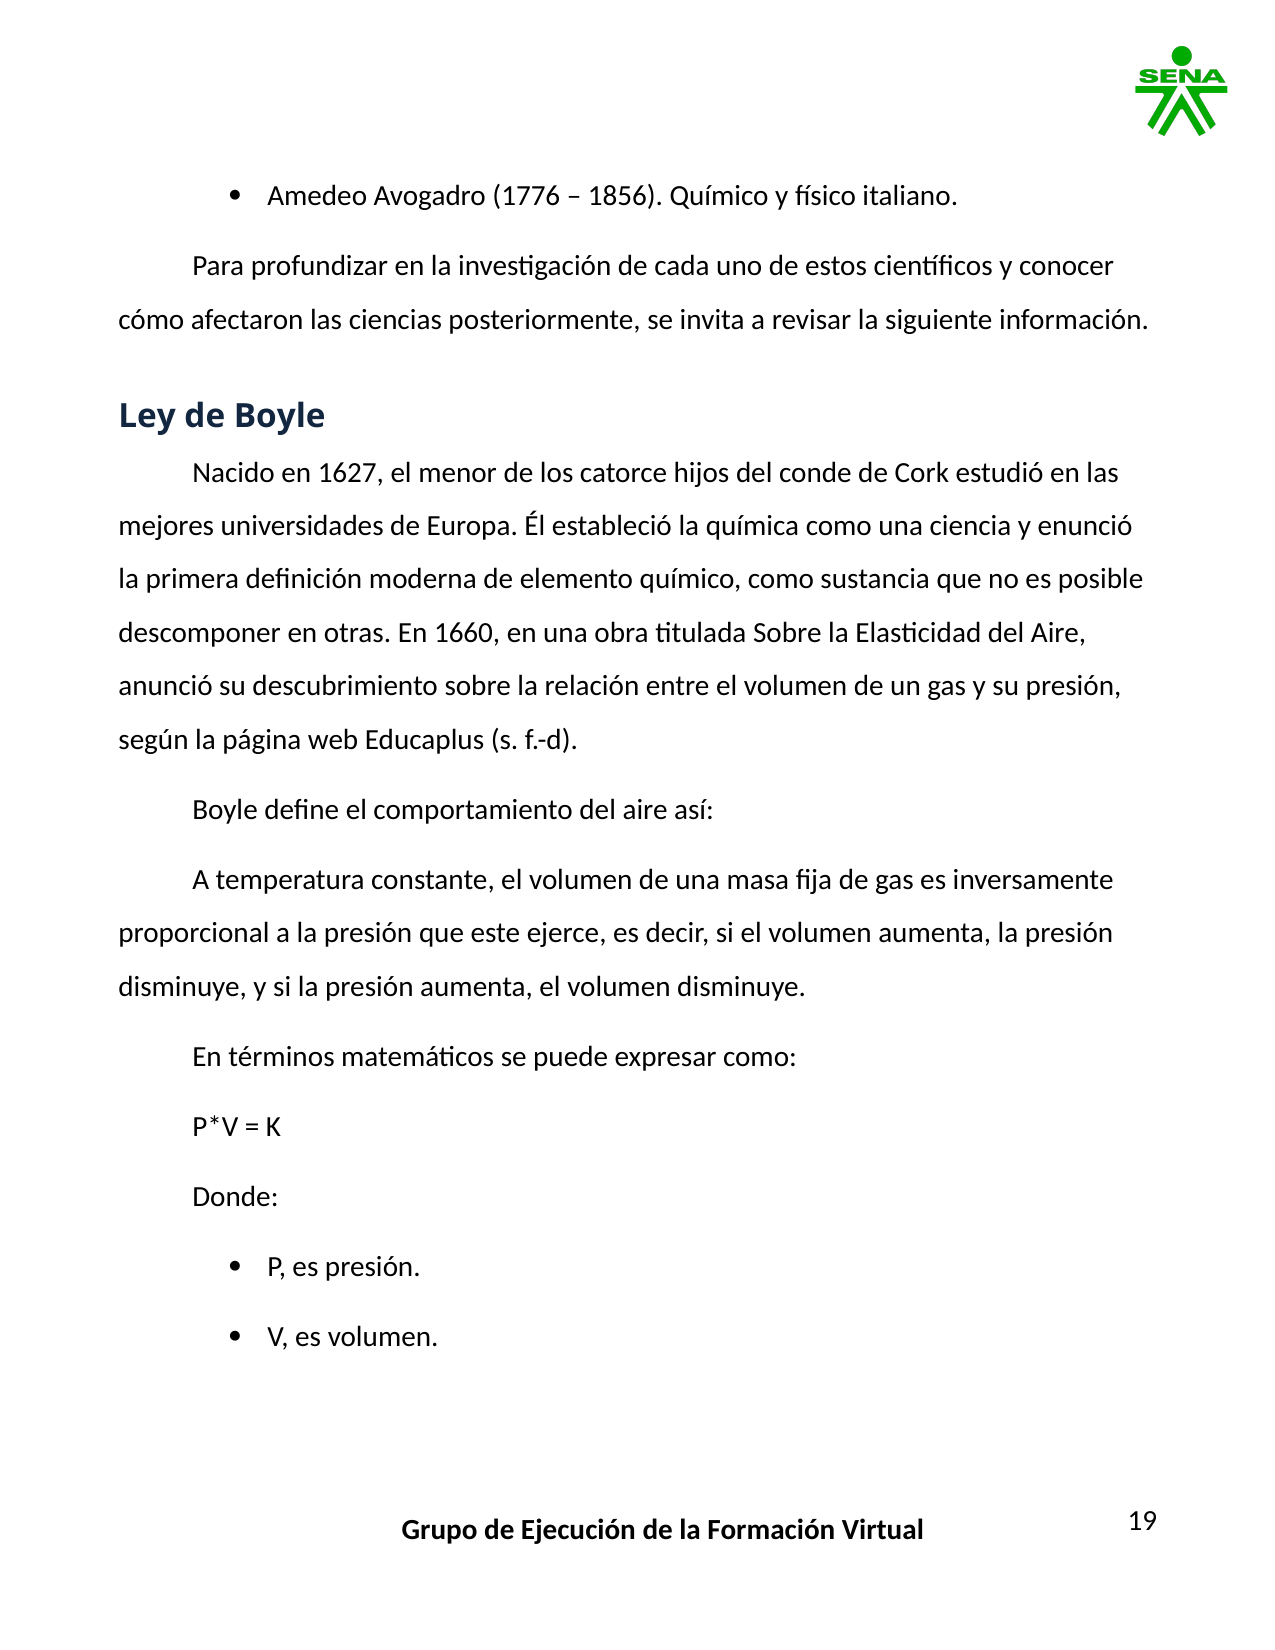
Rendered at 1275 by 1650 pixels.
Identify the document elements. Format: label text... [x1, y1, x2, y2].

text Nacido en 1627, el menor de los catorce hijos del conde de Cork estudió en las mejores universidades de Europa. Él estableció la química como una ciencia y enunció la primera definición moderna de elemento químico, como sustancia que no es posible descomponer en otras. En 1660, en una obra titulada Sobre la Elasticidad del Aire, anunció su descubrimiento sobre la relación entre el volumen de un gas y su presión, según la página web Educaplus (s. f.-d). [118, 454, 1157, 757]
list P, es presión. [230, 1248, 1157, 1284]
picture [1135, 46, 1228, 136]
text Para profundizar en la investigación de cada uno de estos científicos y conocer cómo afectaron las ciencias posteriormente, se invita a revisar la siguiente información. [118, 247, 1157, 336]
subtitle Ley de Boyle [118, 392, 1157, 437]
text Boyle define el comportamiento del aire así: [118, 791, 1157, 827]
text Donde: [118, 1178, 1157, 1214]
list V, es volumen. [230, 1318, 1157, 1354]
text P*V = K [118, 1108, 1157, 1144]
text En términos matemáticos se puede expresar como: [118, 1038, 1157, 1074]
text A temperatura constante, el volumen de una masa fija de gas es inversamente proporcional a la presión que este ejerce, es decir, si el volumen aumenta, la presión disminuye, y si la presión aumenta, el volumen disminuye. [118, 861, 1157, 1004]
list Amedeo Avogadro (1776 – 1856). Químico y físico italiano. [230, 177, 1157, 213]
